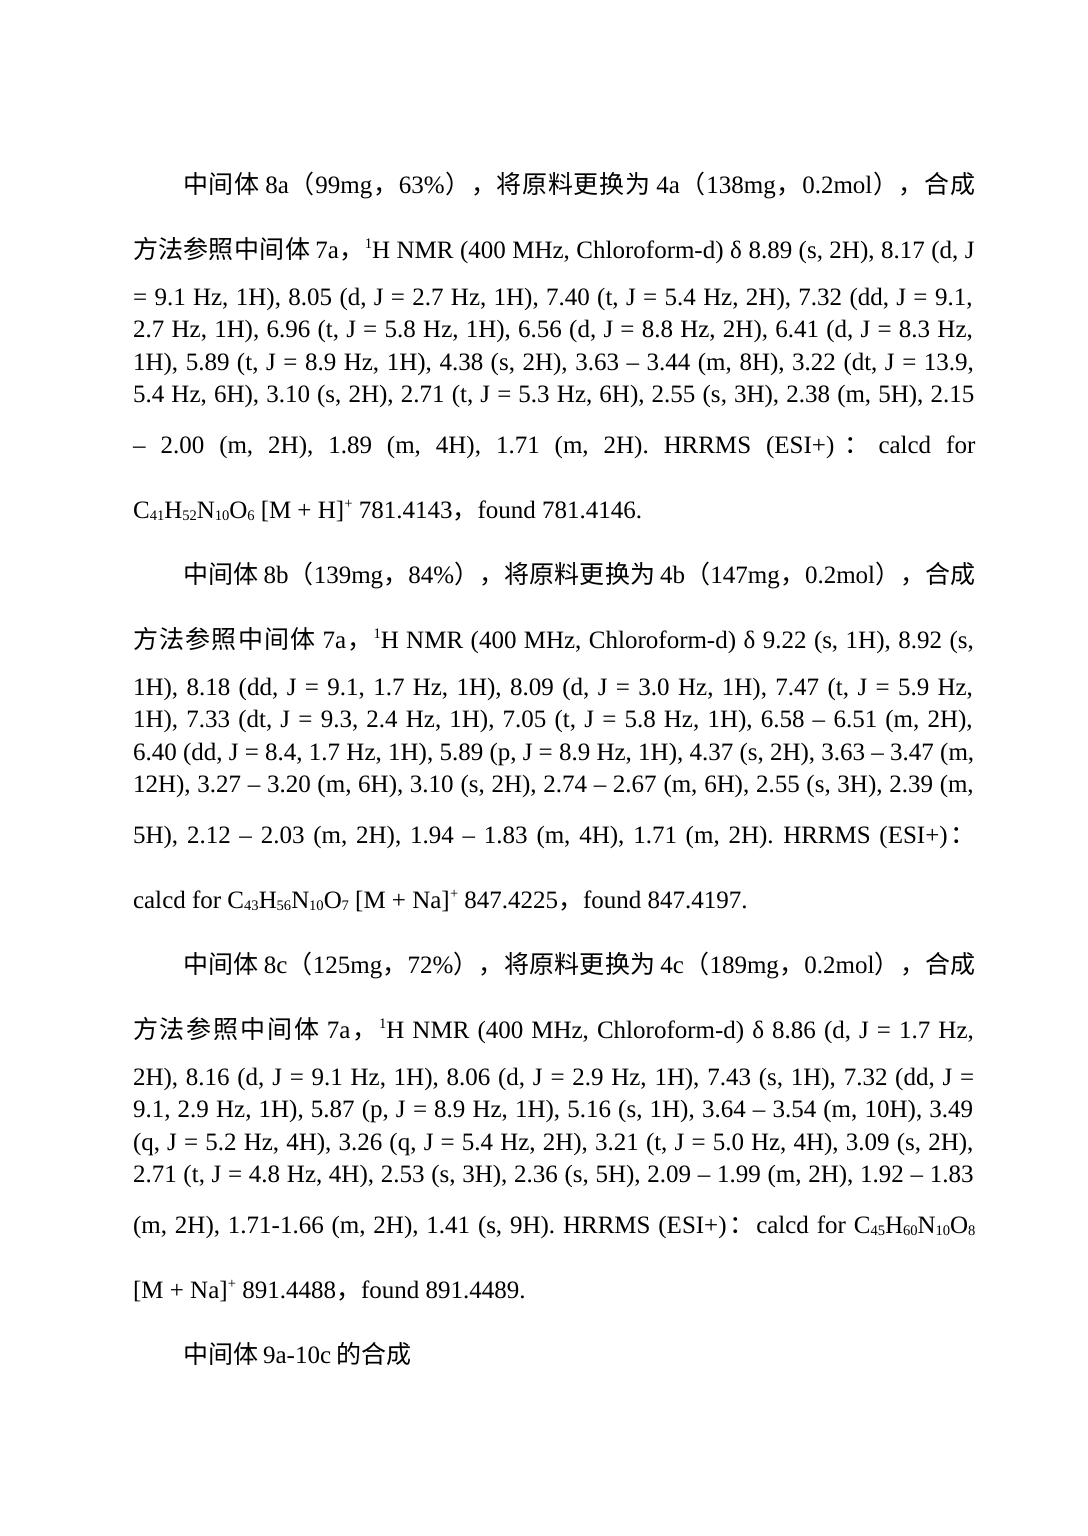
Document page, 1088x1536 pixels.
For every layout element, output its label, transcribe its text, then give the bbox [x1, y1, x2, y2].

text 中间体8c（125mg，72%），将原料更换为4c（189mg，0.2mol），合成方法参照中间体7a，1H NMR (400 MHz, Chloroform-d) δ 8.86 (d, J = 1.7 Hz, 2H), 8.16 (d, J = 9.1 Hz, 1H), 8.06 (d, J = 2.9 Hz, 1H), 7.43 (s, 1H), 7.32 (dd, J = 9.1, 2.9 Hz, 1H), 5.87 (p, J = 8.9 Hz, 1H), 5.16 (s, 1H), 3.64 – 3.54 (m, 10H), 3.49 (q, J = 5.2 Hz, 4H), 3.26 (q, J = 5.4 Hz, 2H), 3.21 (t, J = 5.0 Hz, 4H), 3.09 (s, 2H), 2.71 (t, J = 4.8 Hz, 4H), 2.53 (s, 3H), 2.36 (s, 5H), 2.09 – 1.99 (m, 2H), 1.92 – 1.83 (m, 2H), 1.71-1.66 (m, 2H), 1.41 (s, 9H). HRRMS (ESI+)：calcd for C45H60N10O8 [M + Na]+ 891.4488，found 891.4489. [133, 930, 975, 1320]
text 中间体9a-10c的合成 [133, 1320, 975, 1385]
text 中间体8b（139mg，84%），将原料更换为4b（147mg，0.2mol），合成方法参照中间体7a，1H NMR (400 MHz, Chloroform-d) δ 9.22 (s, 1H), 8.92 (s, 1H), 8.18 (dd, J = 9.1, 1.7 Hz, 1H), 8.09 (d, J = 3.0 Hz, 1H), 7.47 (t, J = 5.9 Hz, 1H), 7.33 (dt, J = 9.3, 2.4 Hz, 1H), 7.05 (t, J = 5.8 Hz, 1H), 6.58 – 6.51 (m, 2H), 6.40 (dd, J = 8.4, 1.7 Hz, 1H), 5.89 (p, J = 8.9 Hz, 1H), 4.37 (s, 2H), 3.63 – 3.47 (m, 12H), 3.27 – 3.20 (m, 6H), 3.10 (s, 2H), 2.74 – 2.67 (m, 6H), 2.55 (s, 3H), 2.39 (m, 5H), 2.12 – 2.03 (m, 2H), 1.94 – 1.83 (m, 4H), 1.71 (m, 2H). HRRMS (ESI+)：calcd for C43H56N10O7 [M + Na]+ 847.4225，found 847.4197. [133, 540, 975, 930]
text 中间体8a（99mg，63%），将原料更换为4a（138mg，0.2mol），合成方法参照中间体7a，1H NMR (400 MHz, Chloroform-d) δ 8.89 (s, 2H), 8.17 (d, J = 9.1 Hz, 1H), 8.05 (d, J = 2.7 Hz, 1H), 7.40 (t, J = 5.4 Hz, 2H), 7.32 (dd, J = 9.1, 2.7 Hz, 1H), 6.96 (t, J = 5.8 Hz, 1H), 6.56 (d, J = 8.8 Hz, 2H), 6.41 (d, J = 8.3 Hz, 1H), 5.89 (t, J = 8.9 Hz, 1H), 4.38 (s, 2H), 3.63 – 3.44 (m, 8H), 3.22 (dt, J = 13.9, 5.4 Hz, 6H), 3.10 (s, 2H), 2.71 (t, J = 5.3 Hz, 6H), 2.55 (s, 3H), 2.38 (m, 5H), 2.15 – 2.00 (m, 2H), 1.89 (m, 4H), 1.71 (m, 2H). HRRMS (ESI+)：calcd for C41H52N10O6 [M + H]+ 781.4143，found 781.4146. [133, 150, 975, 540]
